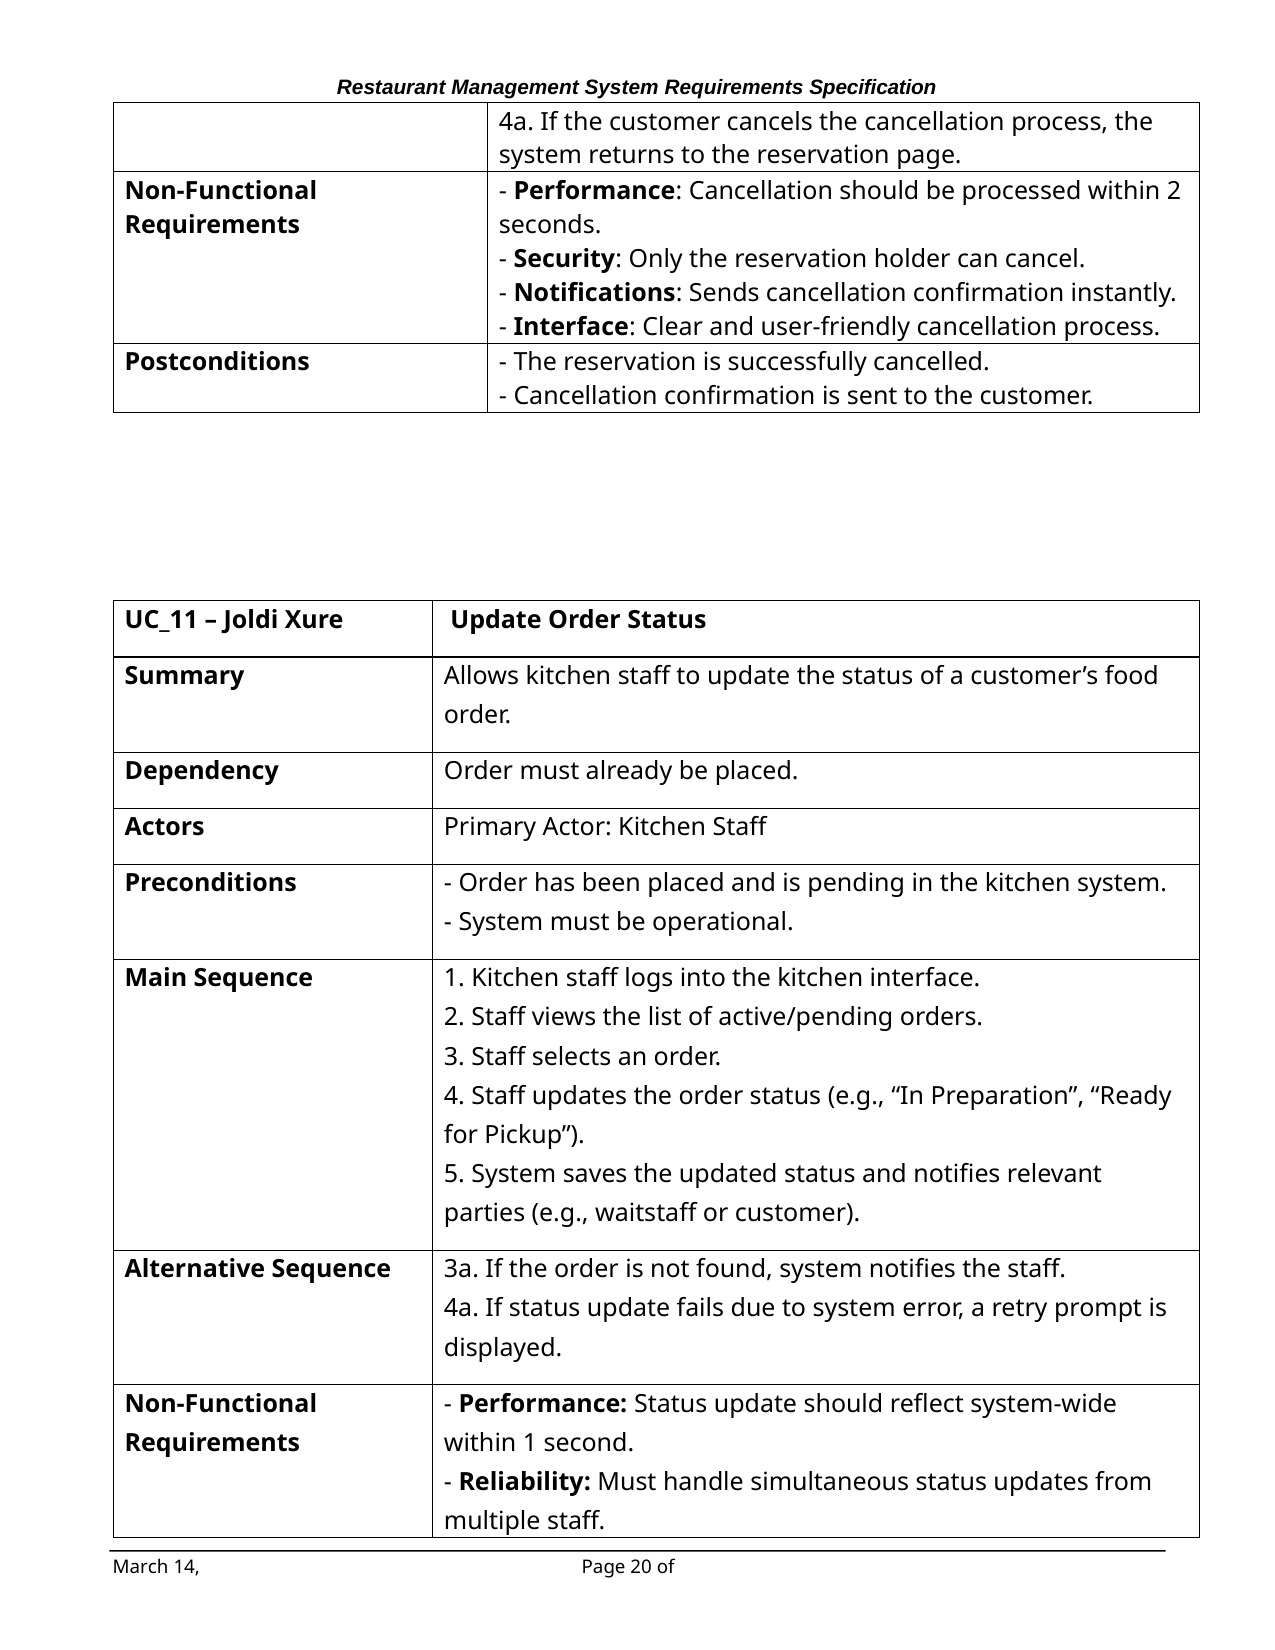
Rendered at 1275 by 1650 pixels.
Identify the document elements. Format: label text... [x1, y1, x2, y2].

table_cell - Performance: Cancellation should be processed within 2 seconds. - Security: Only the reservation holder can cancel. - Notifications: Sends cancellation confirmation instantly. - Interface: Clear and user-friendly cancellation process. [488, 172, 1199, 343]
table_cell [114, 1385, 432, 1537]
table_cell 3a. If the order is not found, system notifies the staff. 4a. If status update fails due to system error, a retry prompt is displayed. [433, 1251, 1199, 1384]
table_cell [488, 103, 1199, 171]
table_header UC_11 – Joldi Xure [114, 601, 432, 656]
table_cell Actors [114, 809, 432, 864]
table_cell Primary Actor: Kitchen Staff [433, 809, 1199, 864]
table_cell Postconditions [114, 344, 487, 412]
table_cell Non-Functional Requirements [114, 172, 487, 343]
table_cell Preconditions [114, 865, 432, 959]
table_cell - Order has been placed and is pending in the kitchen system. - System must be operational. [433, 865, 1199, 959]
table_cell 1. Kitchen staff logs into the kitchen interface. 2. Staff views the list of active/pending orders. 3. Staff selects an order. 4. Staff updates the order status (e.g., “In Preparation”, “Ready for Pickup”). 5. System saves the updated status and notifies relevant parties (e.g., waitstaff or customer). [433, 960, 1199, 1250]
table_header Update Order Status [433, 601, 1199, 656]
table_cell - The reservation is successfully cancelled. - Cancellation confirmation is sent to the customer. [488, 344, 1199, 412]
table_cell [433, 1385, 1199, 1537]
table_cell Order must already be placed. [433, 753, 1199, 808]
table_cell Dependency [114, 753, 432, 808]
table_cell Summary [114, 658, 432, 752]
table_cell Alternative Sequence [114, 1251, 432, 1384]
table_cell Main Sequence [114, 960, 432, 1250]
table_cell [114, 103, 487, 171]
table_cell Allows kitchen staff to update the status of a customer’s food order. [433, 658, 1199, 752]
